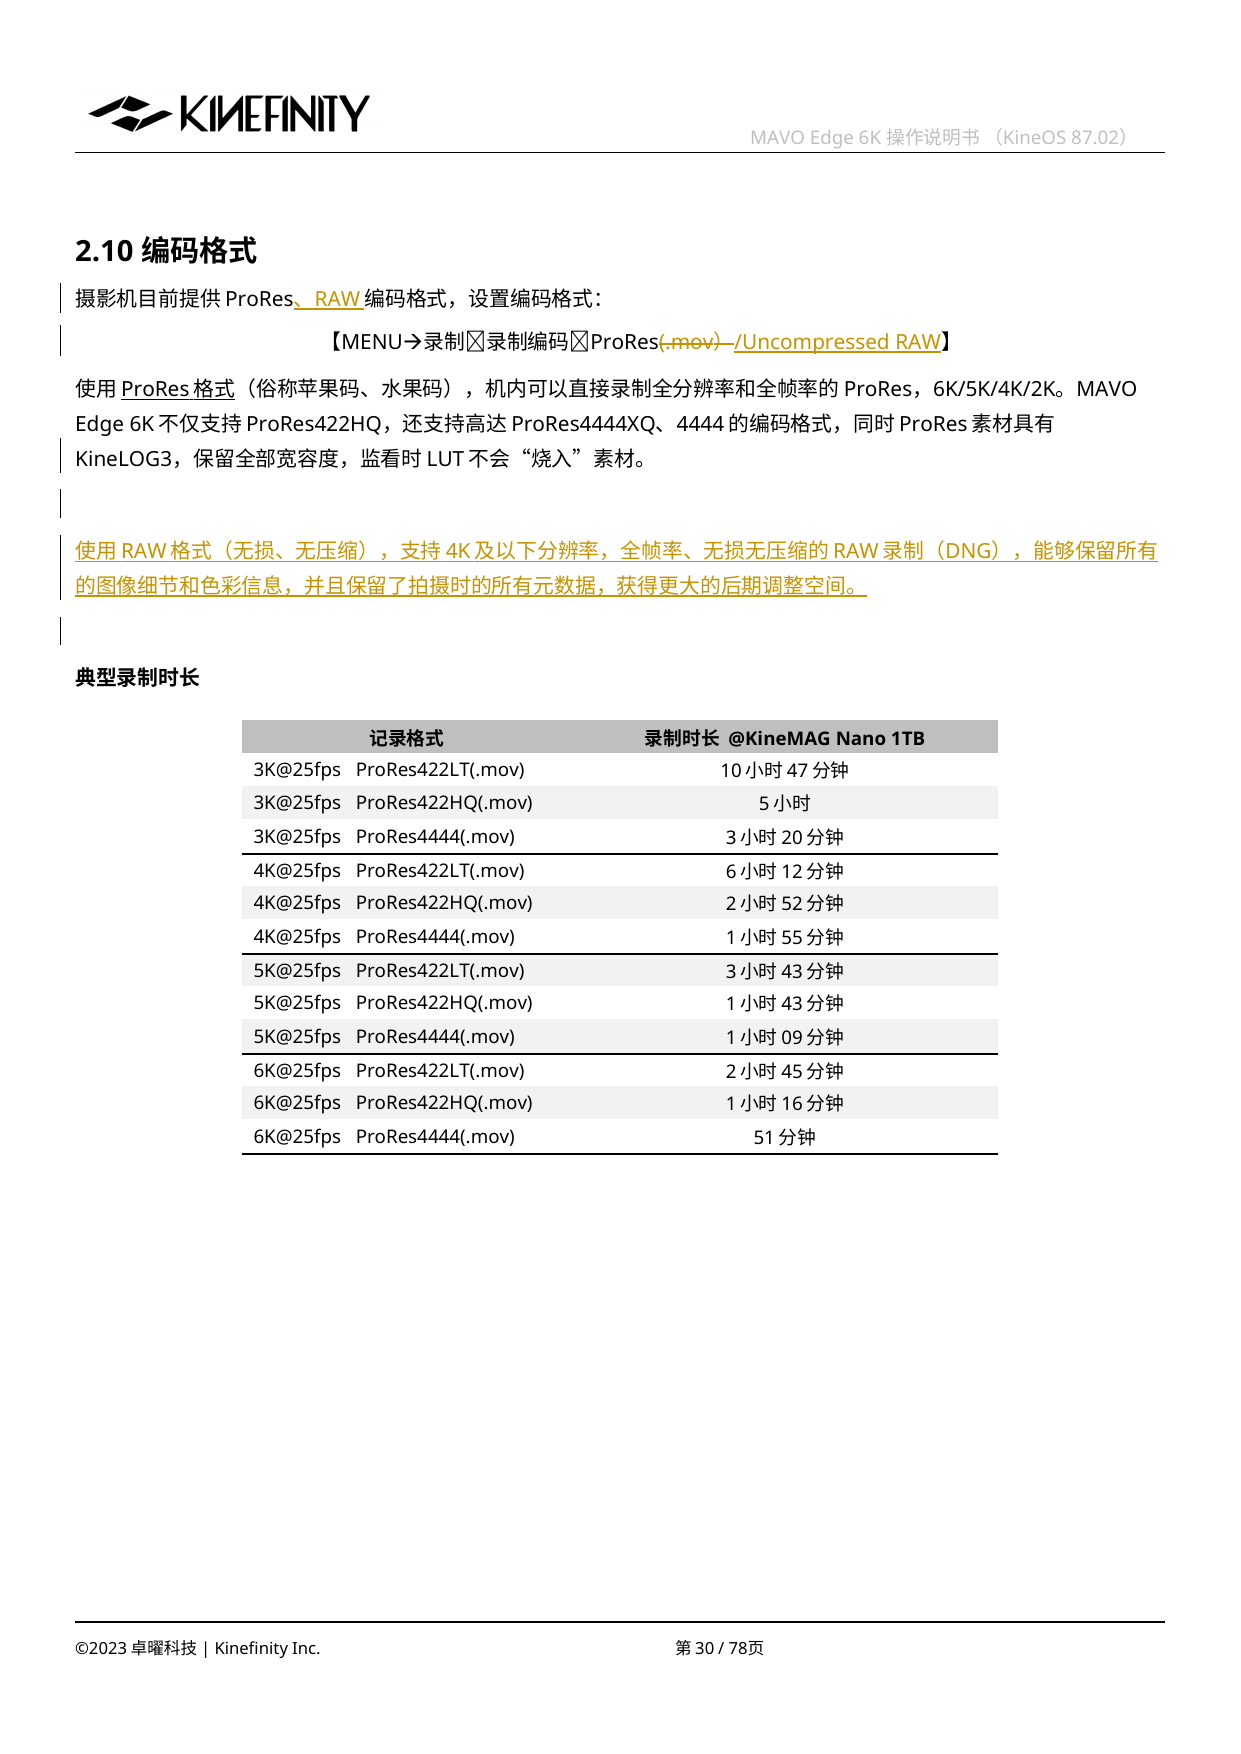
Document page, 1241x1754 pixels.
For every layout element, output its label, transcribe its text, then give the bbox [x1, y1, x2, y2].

table_cell 6K@25fps ProRes422LT(.mov) [242, 1055, 571, 1086]
table_cell 1小时09分钟 [571, 1019, 998, 1053]
table_cell 51分钟 [571, 1119, 998, 1153]
table_cell 5K@25fps ProRes4444(.mov) [242, 1019, 571, 1053]
table_cell 6K@25fps ProRes4444(.mov) [242, 1119, 571, 1153]
table_cell 6K@25fps ProRes422HQ(.mov) [242, 1086, 571, 1119]
table_cell 3小时43分钟 [571, 955, 998, 986]
list 【MENU录制录制编码ProRes】 [75, 325, 1165, 356]
table_cell 2小时45分钟 [571, 1055, 998, 1086]
table_cell 4K@25fps ProRes422LT(.mov) [242, 855, 571, 886]
picture [75, 75, 388, 145]
table_cell 1小时55分钟 [571, 919, 998, 953]
table_cell 3小时20分钟 [571, 819, 998, 853]
list 典型录制时长 [75, 662, 1165, 692]
table_cell 5K@25fps ProRes422LT(.mov) [242, 955, 571, 986]
table_header 录制时长 @KineMAG Nano 1TB [571, 720, 998, 753]
table_cell 1小时16分钟 [571, 1086, 998, 1119]
table_cell 4K@25fps ProRes4444(.mov) [242, 919, 571, 953]
table_cell 6小时12分钟 [571, 855, 998, 886]
table_cell 3K@25fps ProRes4444(.mov) [242, 819, 571, 853]
table_cell 3K@25fps ProRes422HQ(.mov) [242, 786, 571, 819]
table_cell 4K@25fps ProRes422HQ(.mov) [242, 886, 571, 919]
table_cell 5K@25fps ProRes422HQ(.mov) [242, 986, 571, 1019]
table_cell 2小时52分钟 [571, 886, 998, 919]
table_header 记录格式 [242, 720, 571, 753]
table_cell 5小时 [571, 786, 998, 819]
list 使用ProRes格式（俗称苹果码、水果码），机内可以直接录制全分辨率和全帧率的ProRes，6K/5K/4K/2K。MAVO Edge 6K不仅支持ProRes422HQ，还支持高达ProRes4444XQ、4444的编码格式，同时ProRes素材具有KineLOG3，保留全部宽容度，监看时LUT不会“烧入”素材。 [75, 373, 1165, 472]
subtitle 2.10 编码格式 [75, 228, 1165, 270]
table_cell 3K@25fps ProRes422LT(.mov) [242, 753, 571, 786]
table_cell 1小时43分钟 [571, 986, 998, 1019]
table_cell 10小时47分钟 [571, 753, 998, 786]
text 摄影机目前提供ProRes编码格式，设置编码格式： [75, 282, 1165, 313]
